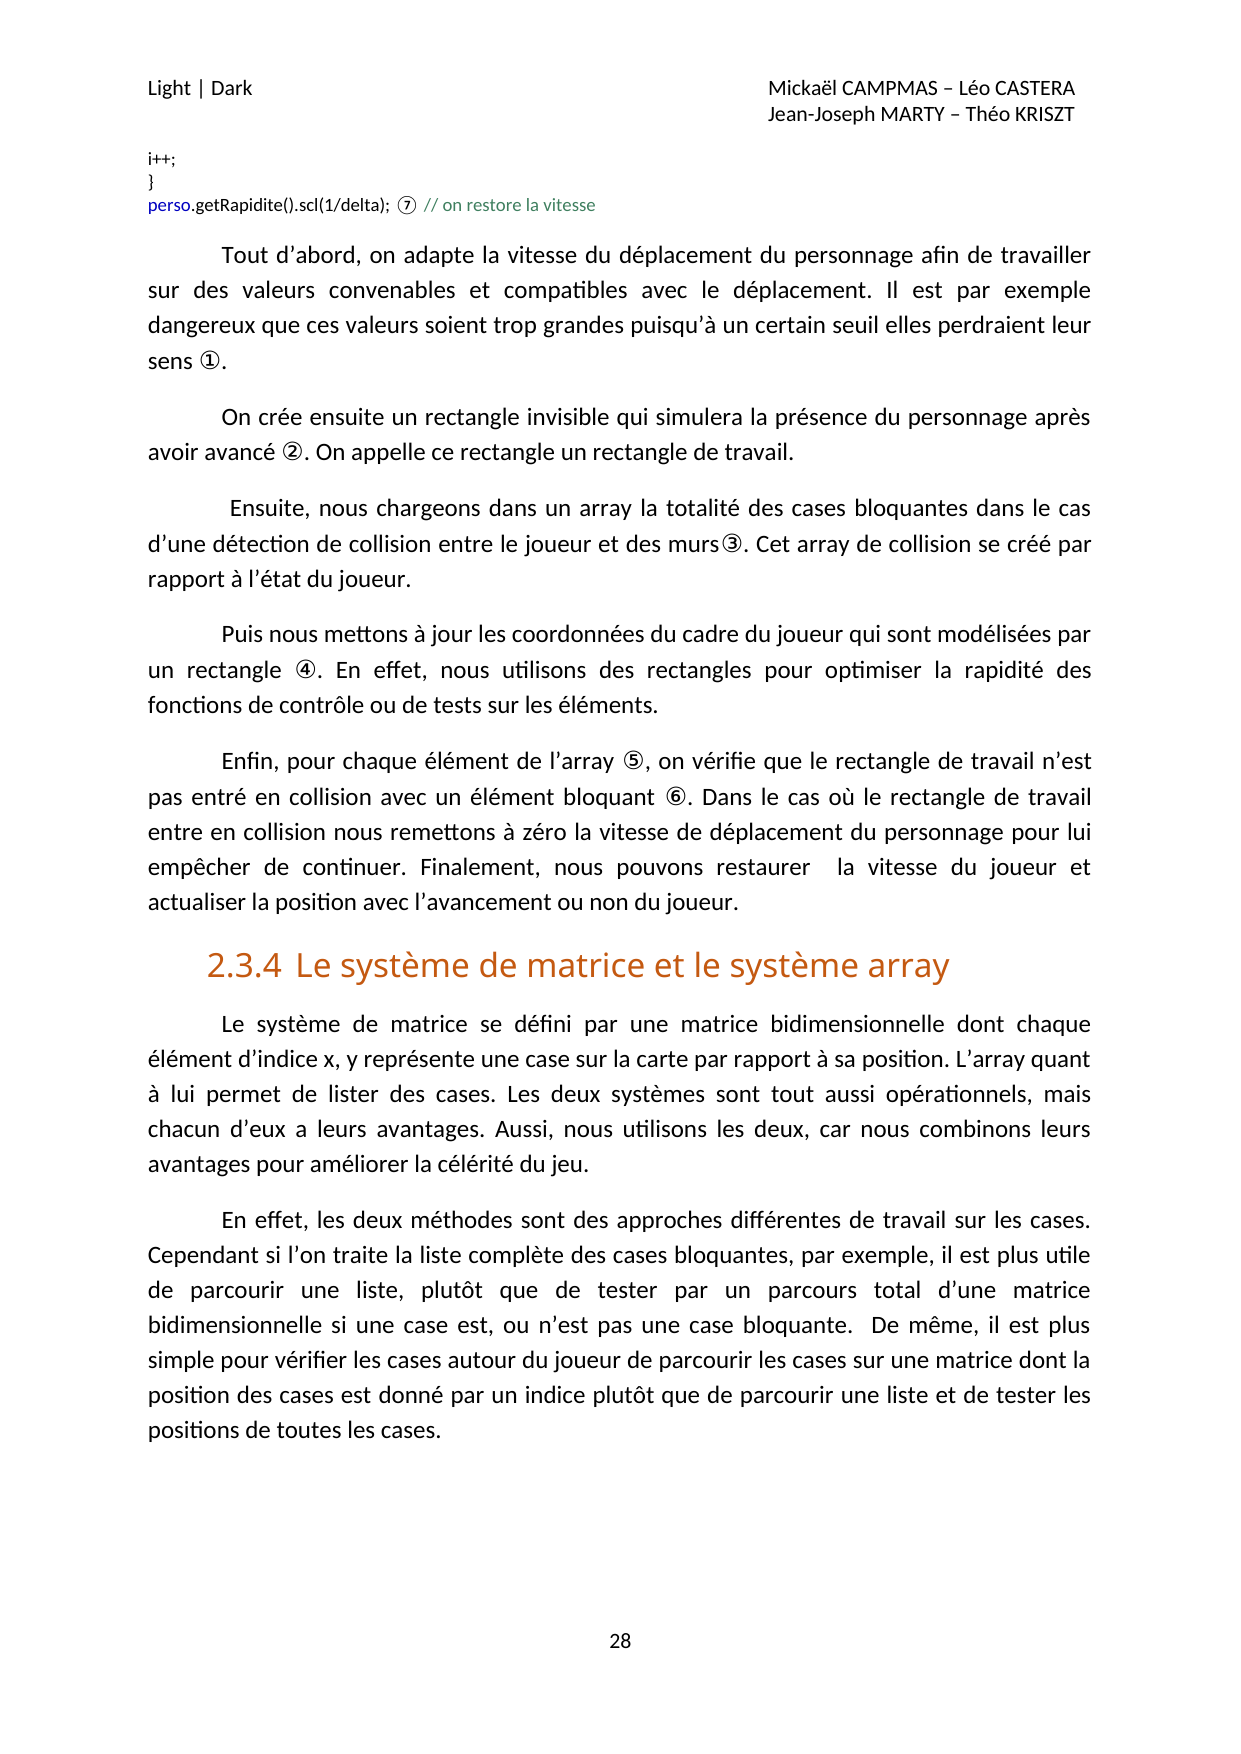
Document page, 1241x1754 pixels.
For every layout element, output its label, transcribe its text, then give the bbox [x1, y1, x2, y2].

text i++; [148, 148, 1093, 171]
text Enfin, pour chaque élément de l’array ⑤, on vérifie que le rectangle de travail n’est pas entré en collision avec un élément bloquant ⑥. Dans le cas où le rectangle de travail entre en collision nous remettons à zéro la vitesse de déplacement du personnage pour lui empêcher de continuer. Finalement, nous pouvons restaurer la vitesse du joueur et actualiser la position avec l’avancement ou non du joueur. [148, 745, 1093, 916]
subtitle Le système de matrice et le système array [207, 942, 1093, 987]
text On crée ensuite un rectangle invisible qui simulera la présence du personnage après avoir avancé ②. On appelle ce rectangle un rectangle de travail. [148, 401, 1093, 467]
text Puis nous mettons à jour les coordonnées du cadre du joueur qui sont modélisées par un rectangle ④. En effet, nous utilisons des rectangles pour optimiser la rapidité des fonctions de contrôle ou de tests sur les éléments. [148, 618, 1093, 719]
text Ensuite, nous chargeons dans un array la totalité des cases bloquantes dans le cas d’une détection de collision entre le joueur et des murs③. Cet array de collision se créé par rapport à l’état du joueur. [148, 492, 1093, 593]
text Tout d’abord, on adapte la vitesse du déplacement du personnage afin de travailler sur des valeurs convenables et compatibles avec le déplacement. Il est par exemple dangereux que ces valeurs soient trop grandes puisqu’à un certain seuil elles perdraient leur sens ①. [148, 239, 1093, 375]
text } [148, 171, 1093, 193]
text Le système de matrice se défini par une matrice bidimensionnelle dont chaque élément d’indice x, y représente une case sur la carte par rapport à sa position. L’array quant à lui permet de lister des cases. Les deux systèmes sont tout aussi opérationnels, mais chacun d’eux a leurs avantages. Aussi, nous utilisons les deux, car nous combinons leurs avantages pour améliorer la célérité du jeu. [148, 1008, 1093, 1178]
text perso.getRapidite().scl(1/delta); ⑦ // on restore la vitesse [148, 193, 1093, 216]
text En effet, les deux méthodes sont des approches différentes de travail sur les cases. Cependant si l’on traite la liste complète des cases bloquantes, par exemple, il est plus utile de parcourir une liste, plutôt que de tester par un parcours total d’une matrice bidimensionnelle si une case est, ou n’est pas une case bloquante. De même, il est plus simple pour vérifier les cases autour du joueur de parcourir les cases sur une matrice dont la position des cases est donné par un indice plutôt que de parcourir une liste et de tester les positions de toutes les cases. [148, 1204, 1093, 1444]
